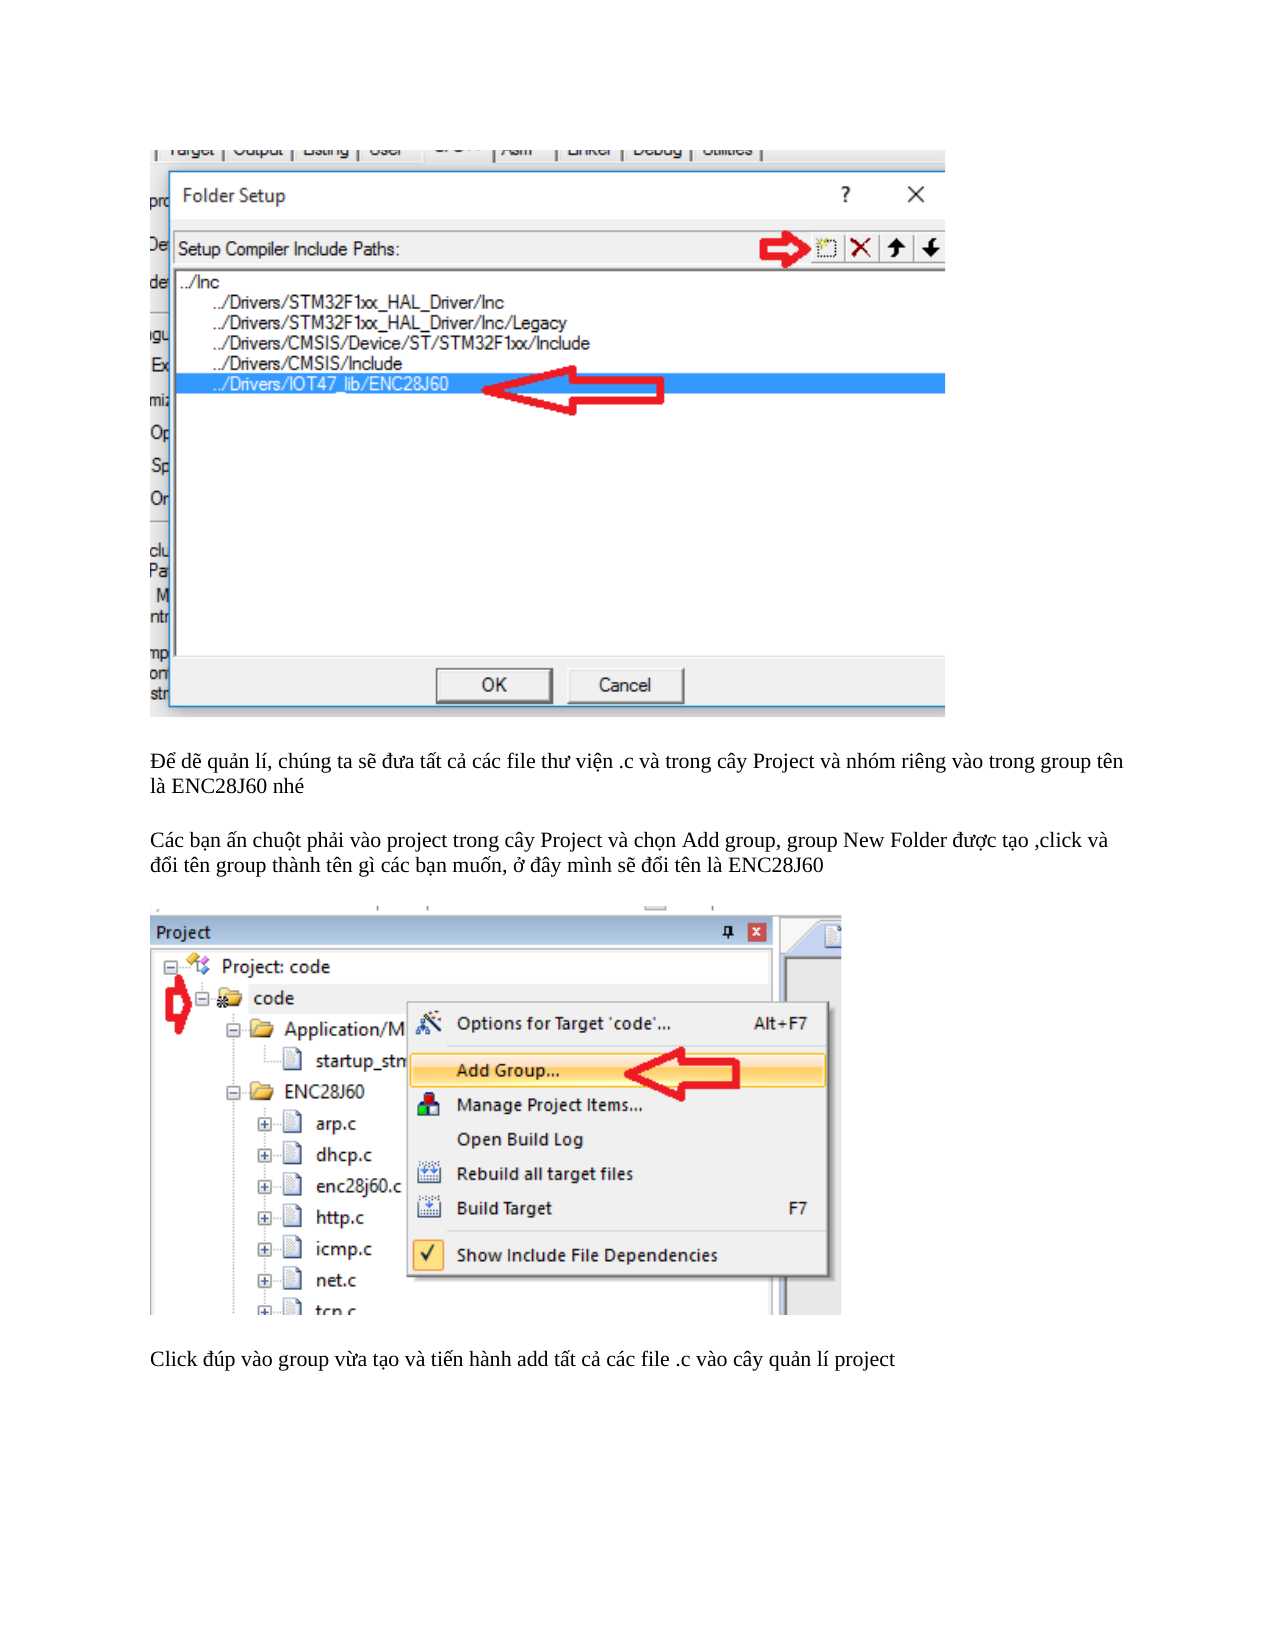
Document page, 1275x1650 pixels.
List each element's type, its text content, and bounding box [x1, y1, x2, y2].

text Click đúp vào group vừa tạo và tiến hành add tất cả các file .c vào cây quản lí project [150, 1346, 1125, 1371]
picture [150, 150, 946, 717]
text Các bạn ấn chuột phải vào project trong cây Project và chọn Add group, group New Folder được tạo ,click và đổi tên group thành tên gì các bạn muốn, ở đây mình sẽ đổi tên là ENC28J60 [150, 827, 1125, 878]
picture [150, 906, 842, 1315]
text Để dẽ quản lí, chúng ta sẽ đưa tất cả các file thư viện .c và trong cây Project và nhóm riêng vào trong group tên là ENC28J60 nhé [150, 748, 1125, 798]
